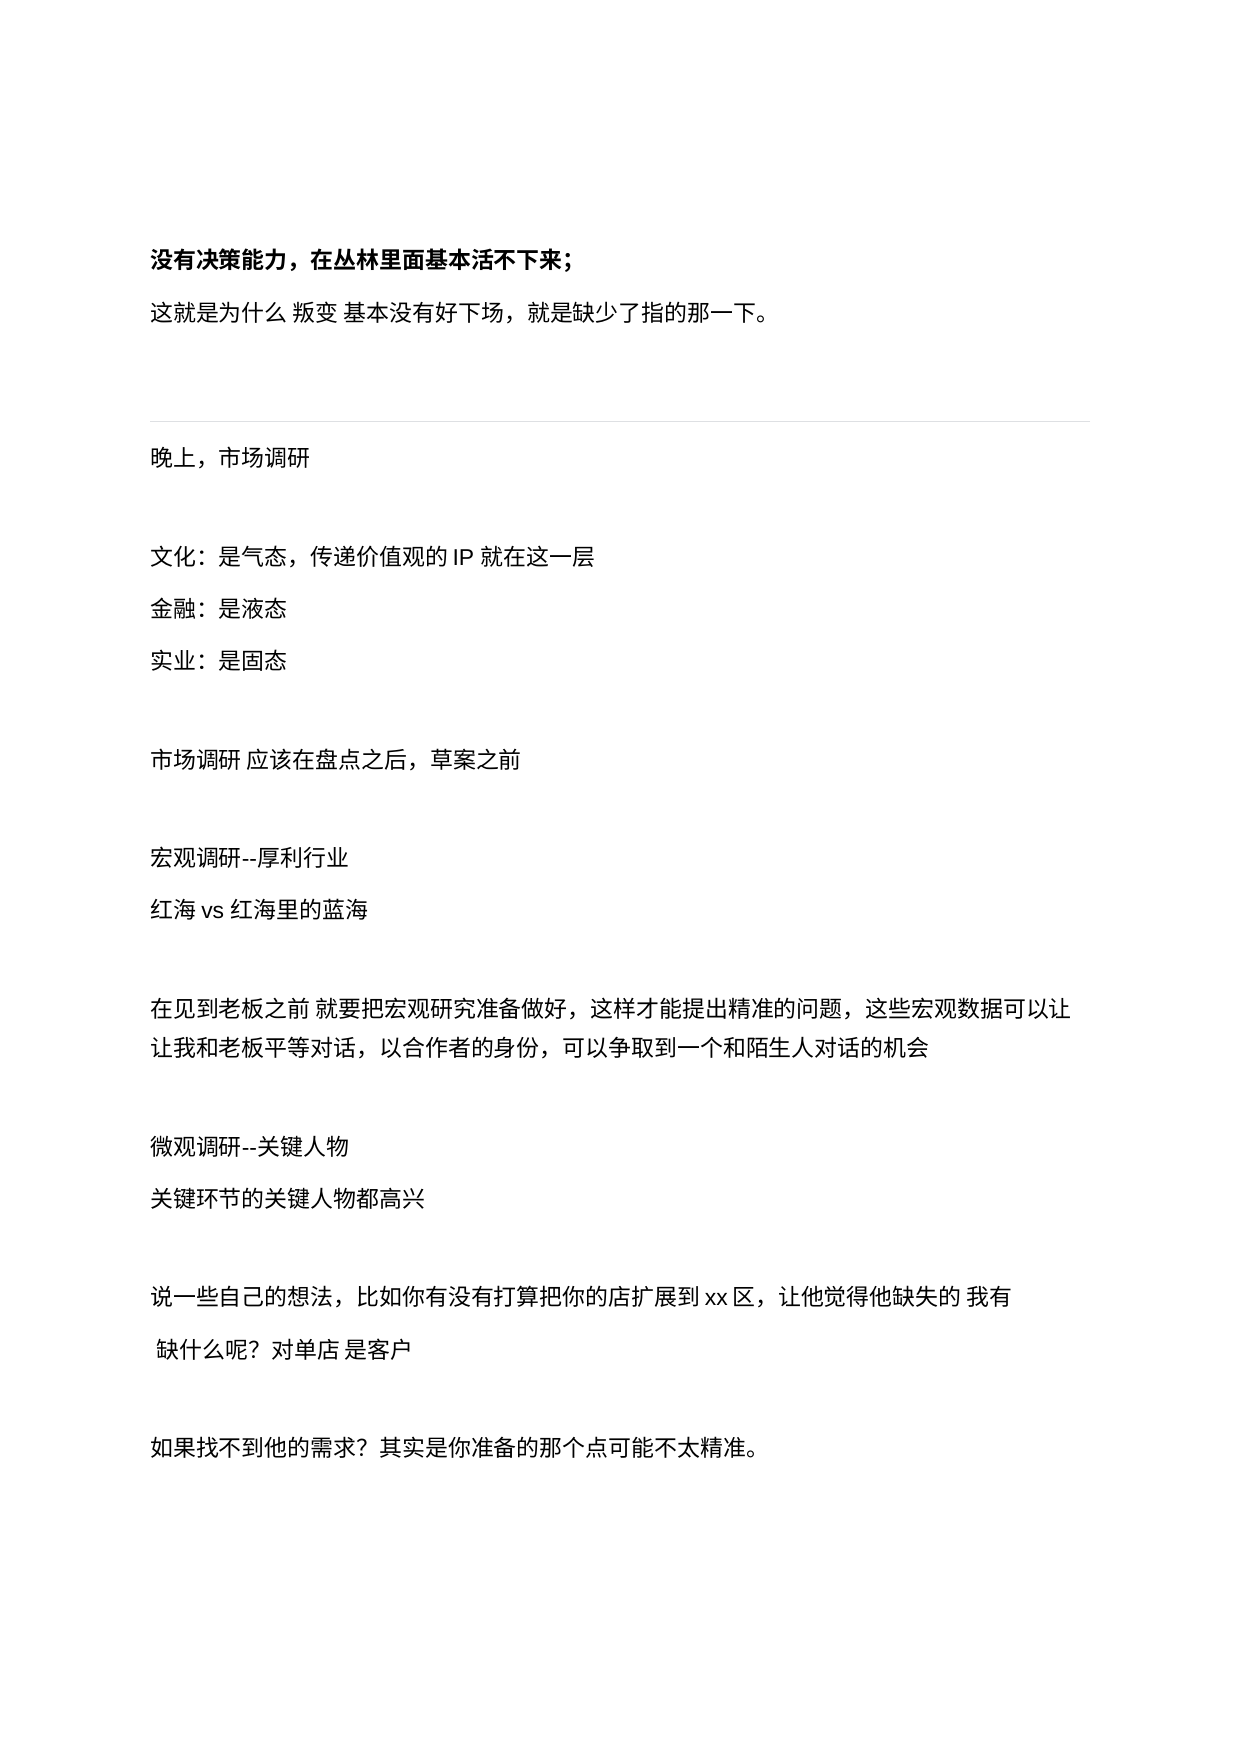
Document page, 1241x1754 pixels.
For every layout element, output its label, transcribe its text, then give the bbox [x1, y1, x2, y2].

text 关键环节的关键人物都高兴 [150, 1181, 1090, 1214]
text 实业：是固态 [150, 643, 1090, 676]
text 没有决策能力，在丛林里面基本活不下来； [150, 242, 1090, 275]
text 文化：是气态，传递价值观的IP 就在这一层 [150, 539, 1090, 572]
text 在见到老板之前 就要把宏观研究准备做好，这样才能提出精准的问题，这些宏观数据可以让让我和老板平等对话，以合作者的身份，可以争取到一个和陌生人对话的机会 [150, 991, 1090, 1063]
text 市场调研 应该在盘点之后，草案之前 [150, 742, 1090, 775]
text 这就是为什么 叛变 基本没有好下场，就是缺少了指的那一下。 [150, 294, 1090, 328]
text 宏观调研--厚利行业 [150, 840, 1090, 873]
text 晚上，市场调研 [150, 440, 1090, 473]
text 金融：是液态 [150, 591, 1090, 624]
text 红海 vs 红海里的蓝海 [150, 892, 1090, 925]
text 缺什么呢？对单店 是客户 [150, 1332, 1090, 1365]
text 微观调研--关键人物 [150, 1129, 1090, 1162]
text 如果找不到他的需求？其实是你准备的那个点可能不太精准。 [150, 1430, 1090, 1463]
text 说一些自己的想法，比如你有没有打算把你的店扩展到xx区，让他觉得他缺失的 我有 [150, 1279, 1090, 1312]
